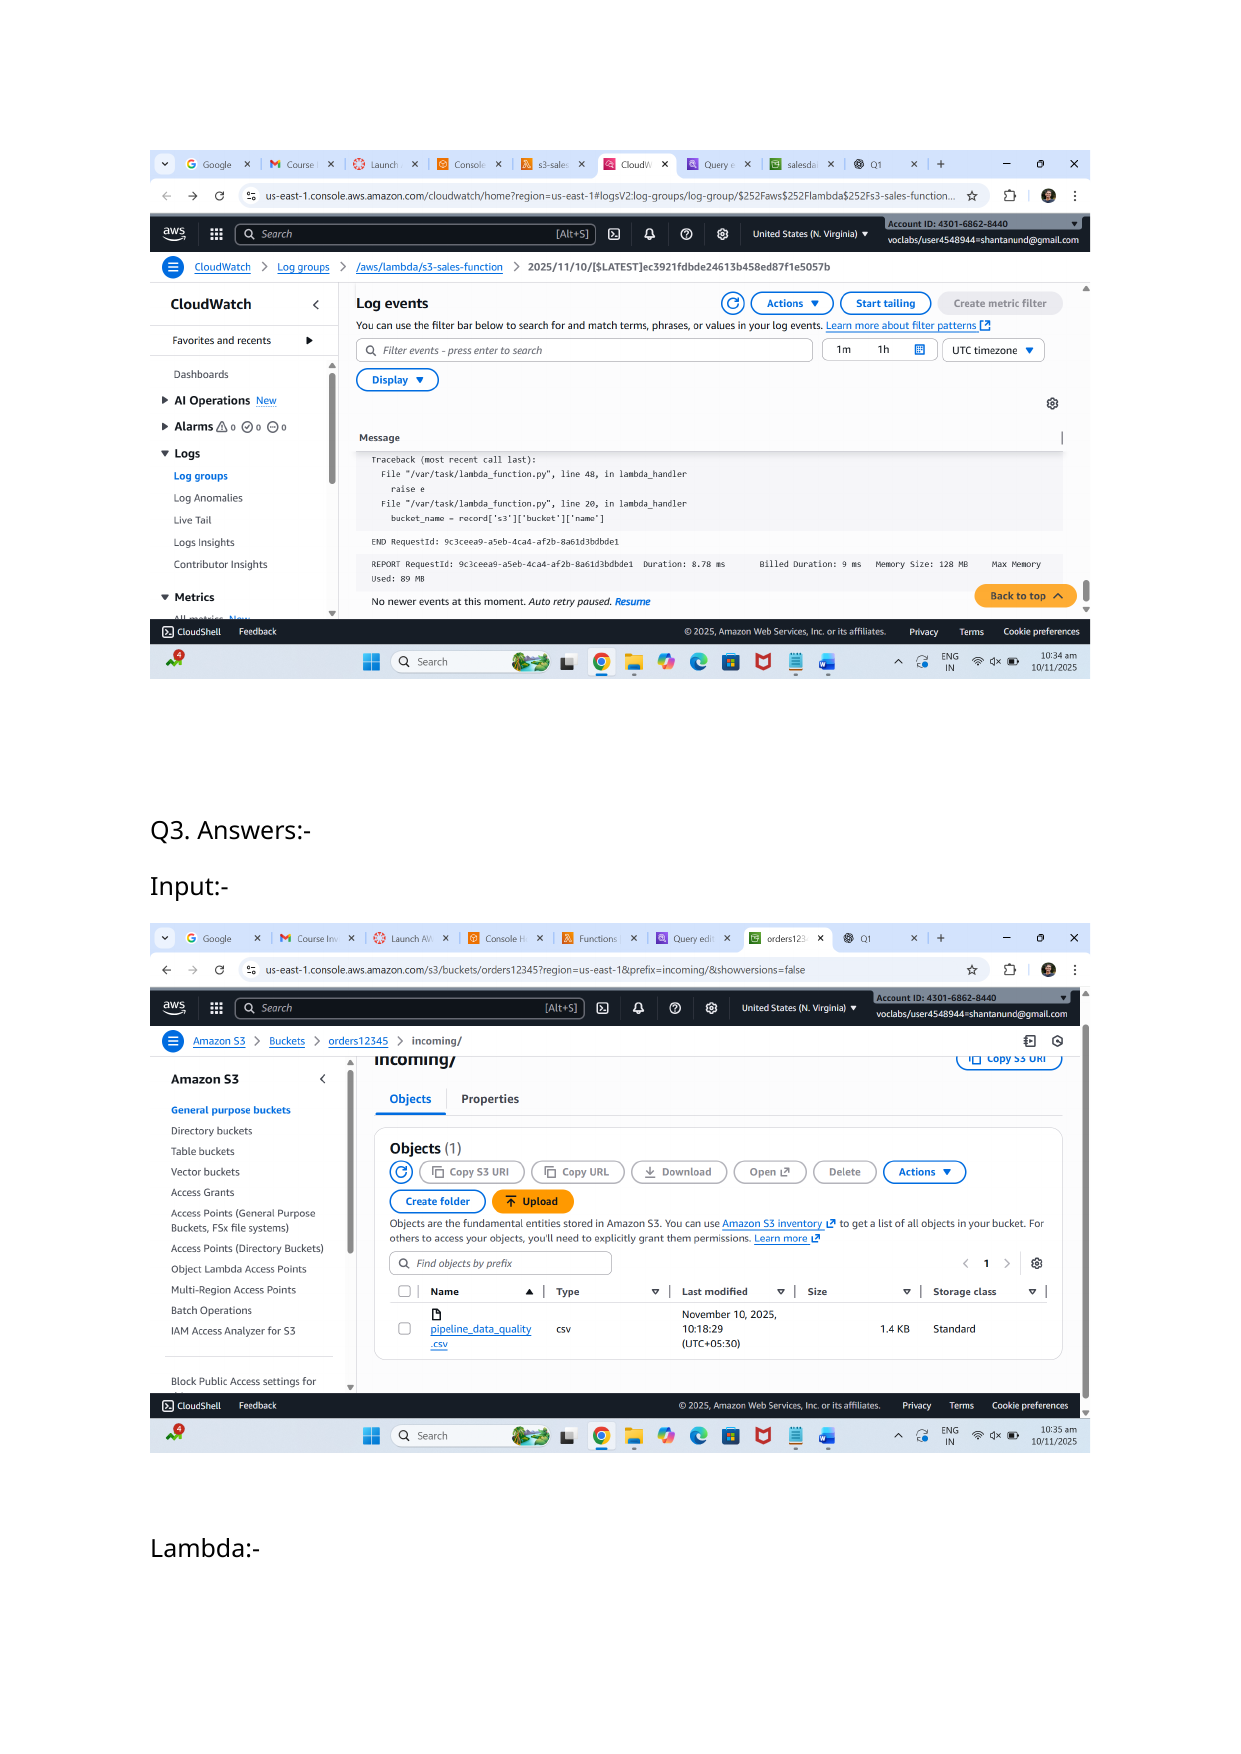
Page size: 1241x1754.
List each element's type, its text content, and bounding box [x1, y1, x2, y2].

text Q3. Answers:- [150, 812, 1090, 846]
picture [150, 150, 1091, 679]
text Lambda:- [150, 1530, 1090, 1564]
text Input:- [150, 868, 1090, 902]
picture [150, 923, 1091, 1453]
